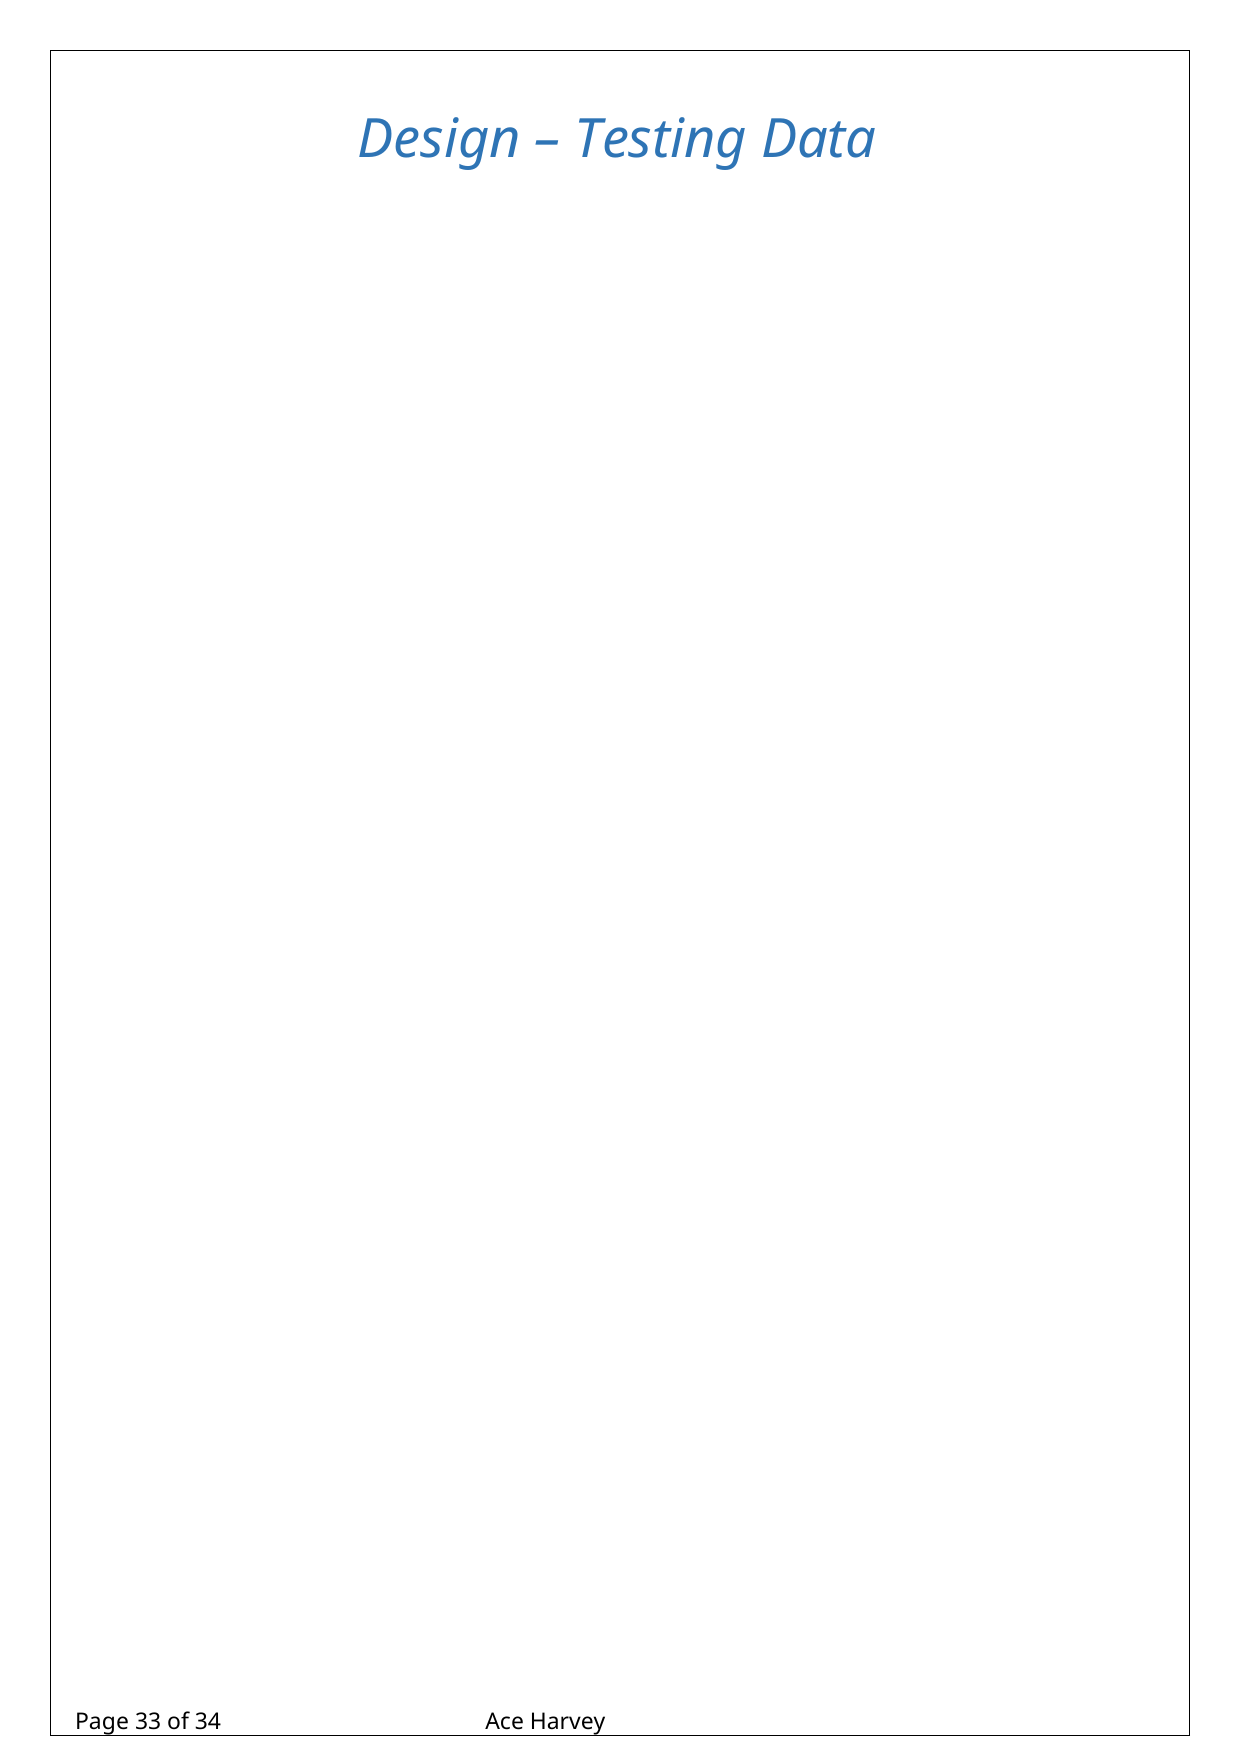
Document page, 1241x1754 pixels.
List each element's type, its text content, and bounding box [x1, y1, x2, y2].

subtitle Design – Testing Data [75, 100, 1165, 174]
